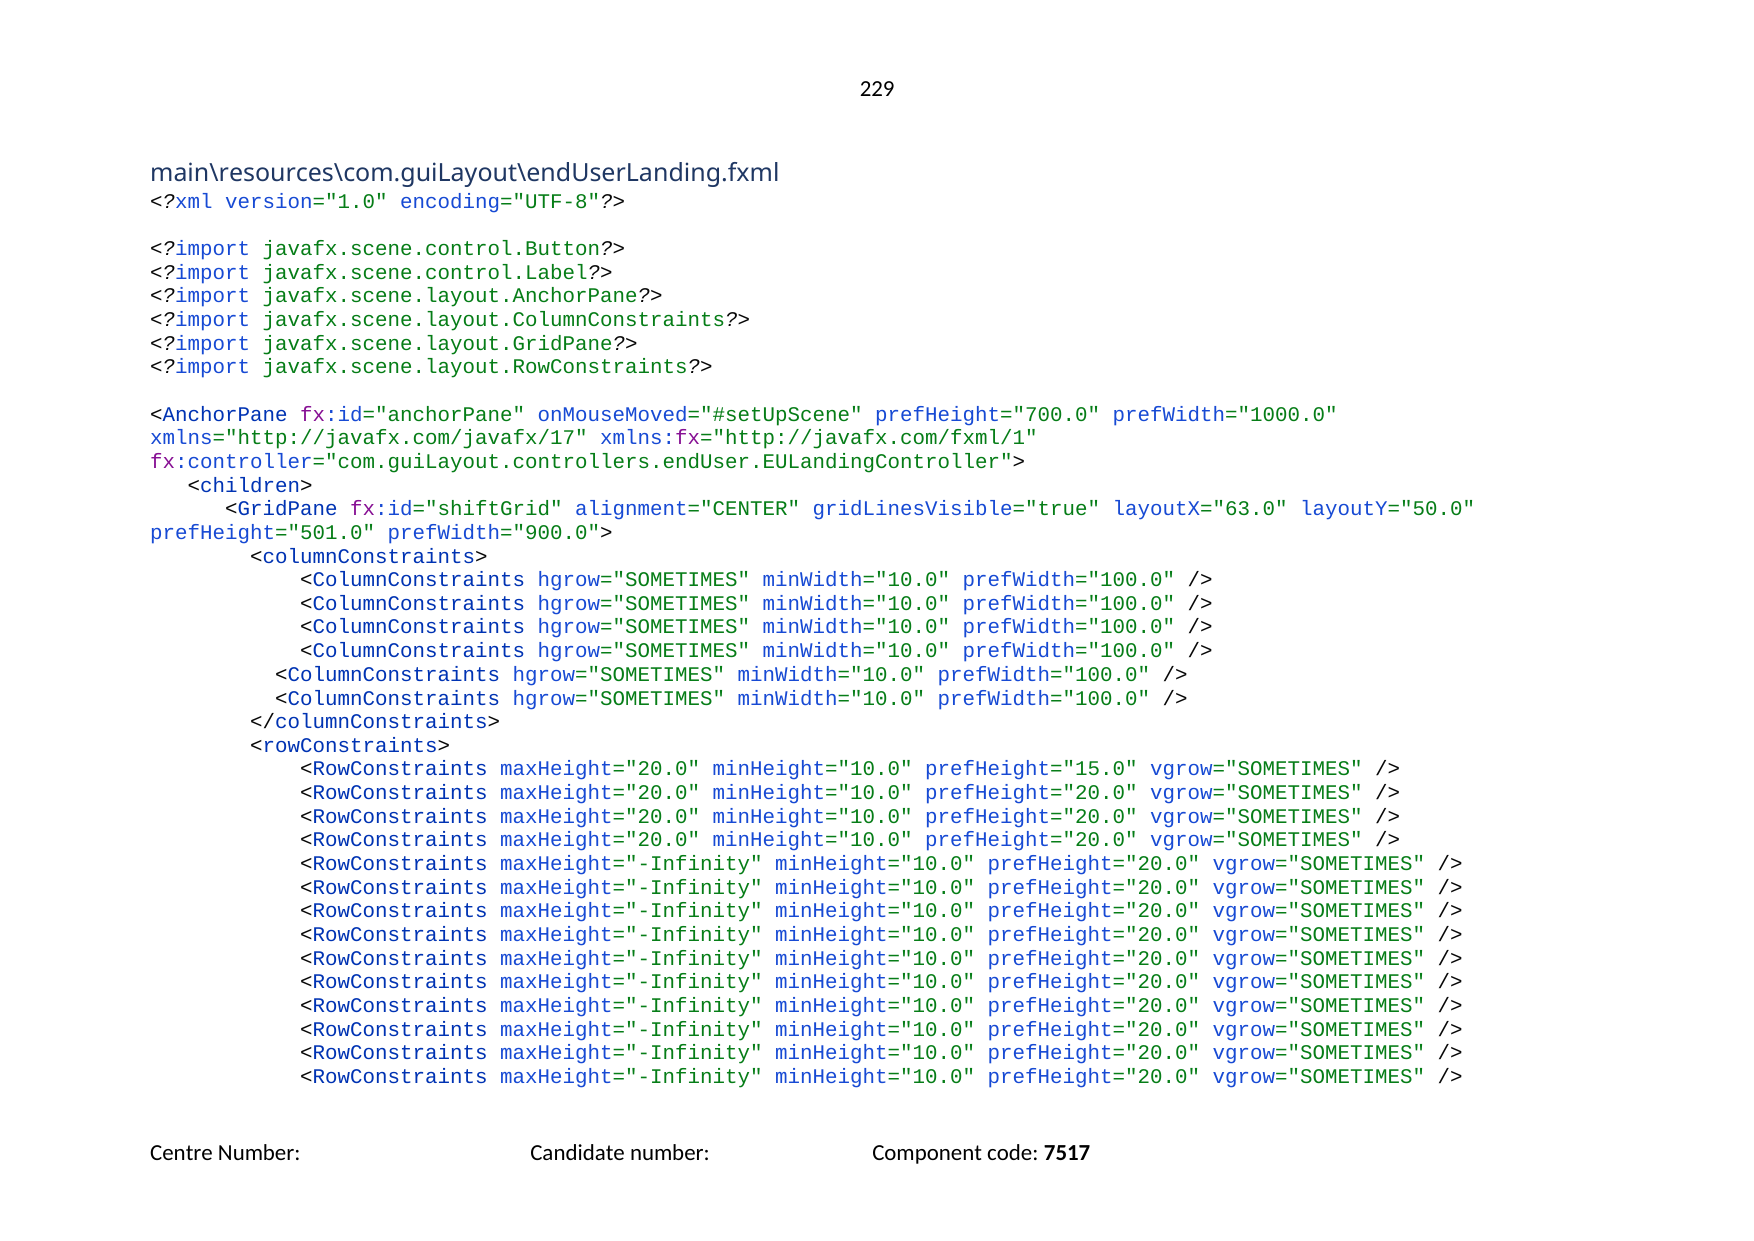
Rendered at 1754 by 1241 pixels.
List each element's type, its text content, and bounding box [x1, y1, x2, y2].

subtitle main\resources\com.guiLayout\endUserLanding.fxml [150, 154, 1604, 188]
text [150, 191, 1604, 1089]
